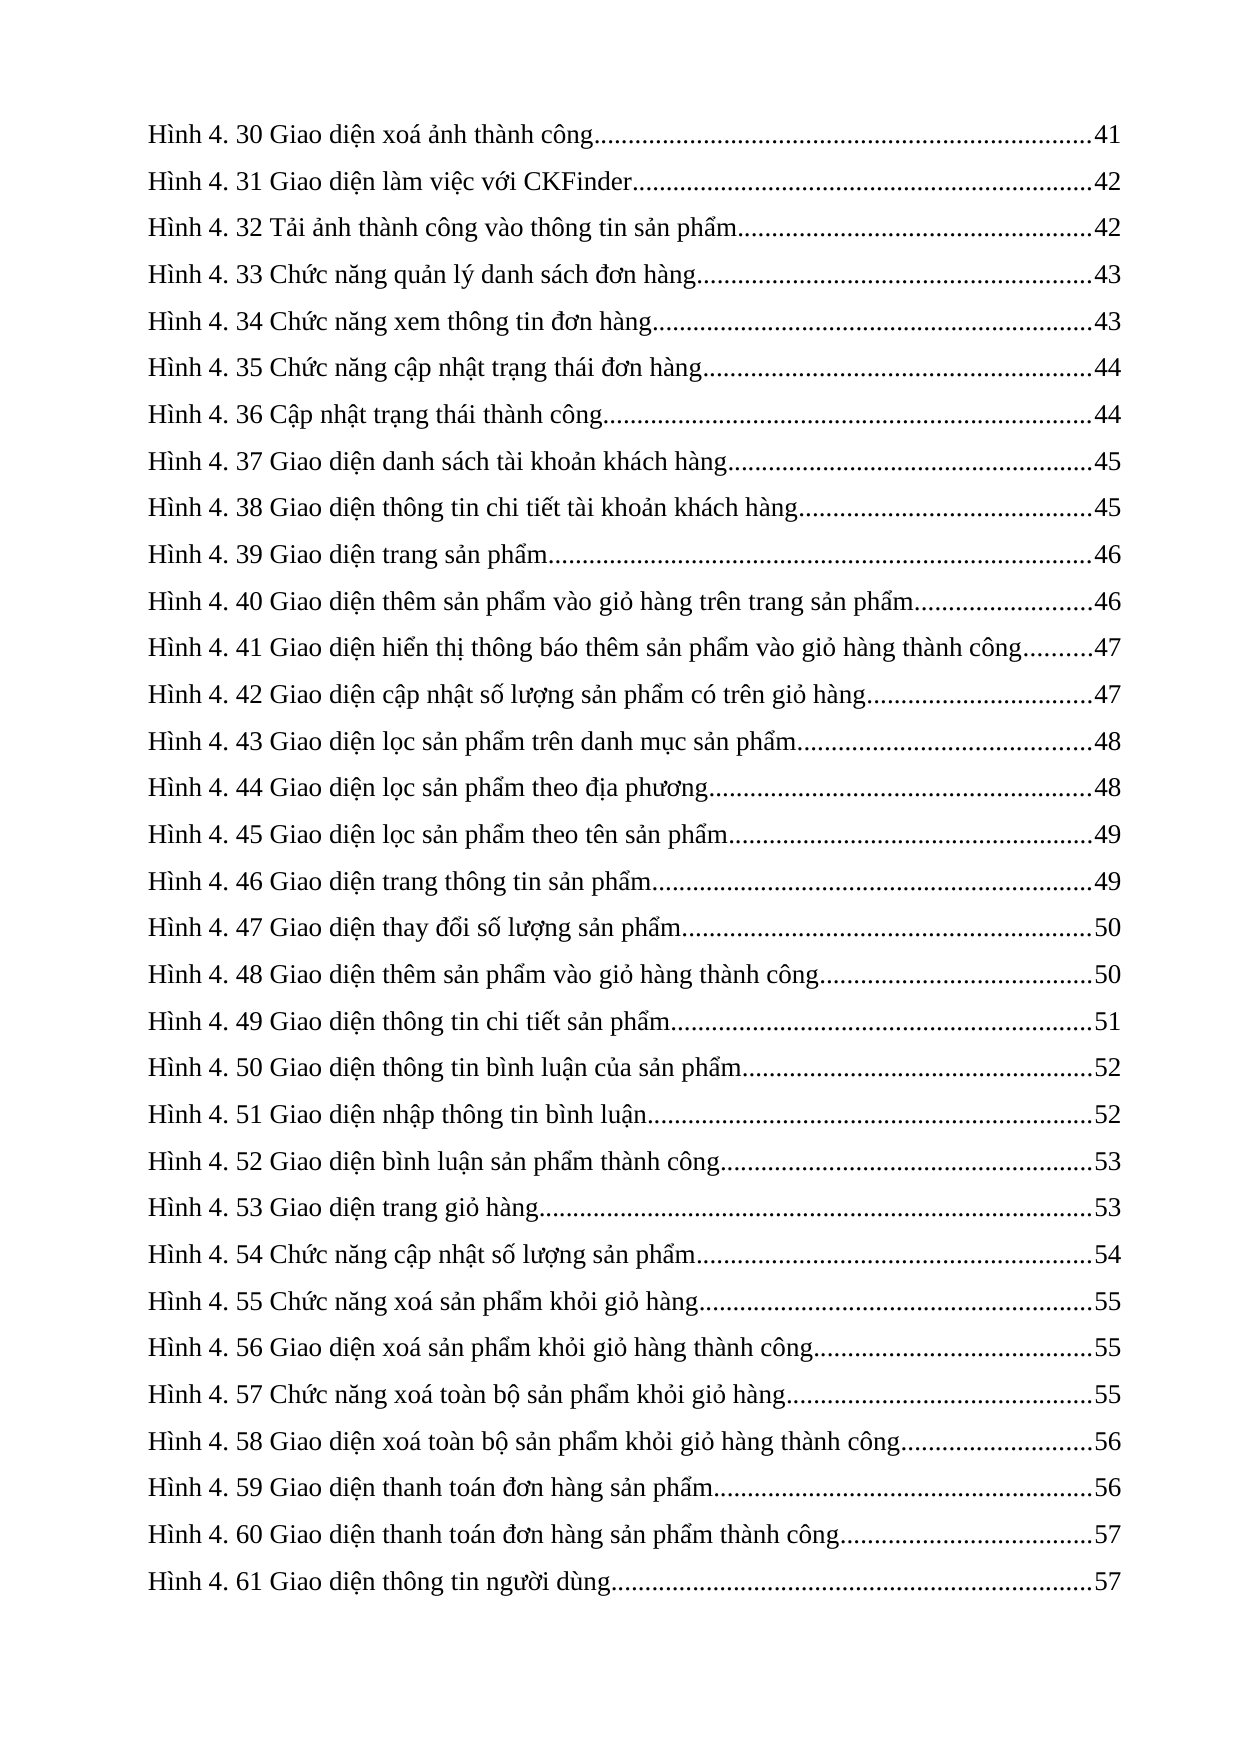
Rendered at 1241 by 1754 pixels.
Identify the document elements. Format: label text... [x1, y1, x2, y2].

text Hình 4. 39 Giao diện trang sản phẩm 46 [148, 538, 1122, 569]
text Hình 4. 36 Cập nhật trạng thái thành công 44 [148, 398, 1122, 429]
text Hình 4. 61 Giao diện thông tin người dùng 57 [148, 1565, 1122, 1596]
text Hình 4. 51 Giao diện nhập thông tin bình luận 52 [148, 1098, 1122, 1129]
text Hình 4. 30 Giao diện xoá ảnh thành công 41 [148, 118, 1122, 149]
text Hình 4. 55 Chức năng xoá sản phẩm khỏi giỏ hàng 55 [148, 1285, 1122, 1316]
text Hình 4. 48 Giao diện thêm sản phẩm vào giỏ hàng thành công 50 [148, 958, 1122, 989]
text Hình 4. 37 Giao diện danh sách tài khoản khách hàng 45 [148, 445, 1122, 476]
text Hình 4. 59 Giao diện thanh toán đơn hàng sản phẩm 56 [148, 1471, 1122, 1503]
text Hình 4. 45 Giao diện lọc sản phẩm theo tên sản phẩm 49 [148, 818, 1122, 849]
text Hình 4. 60 Giao diện thanh toán đơn hàng sản phẩm thành công 57 [148, 1518, 1122, 1549]
text Hình 4. 46 Giao diện trang thông tin sản phẩm 49 [148, 865, 1122, 896]
text Hình 4. 53 Giao diện trang giỏ hàng 53 [148, 1191, 1122, 1223]
text Hình 4. 50 Giao diện thông tin bình luận của sản phẩm 52 [148, 1051, 1122, 1083]
text Hình 4. 32 Tải ảnh thành công vào thông tin sản phẩm 42 [148, 211, 1122, 243]
text Hình 4. 43 Giao diện lọc sản phẩm trên danh mục sản phẩm 48 [148, 725, 1122, 756]
text Hình 4. 34 Chức năng xem thông tin đơn hàng 43 [148, 305, 1122, 336]
text Hình 4. 49 Giao diện thông tin chi tiết sản phẩm 51 [148, 1005, 1122, 1036]
text Hình 4. 56 Giao diện xoá sản phẩm khỏi giỏ hàng thành công 55 [148, 1331, 1122, 1363]
text Hình 4. 38 Giao diện thông tin chi tiết tài khoản khách hàng 45 [148, 491, 1122, 523]
text Hình 4. 41 Giao diện hiển thị thông báo thêm sản phẩm vào giỏ hàng thành công 47 [148, 631, 1122, 663]
text Hình 4. 47 Giao diện thay đổi số lượng sản phẩm 50 [148, 911, 1122, 943]
text Hình 4. 52 Giao diện bình luận sản phẩm thành công 53 [148, 1145, 1122, 1176]
text Hình 4. 35 Chức năng cập nhật trạng thái đơn hàng 44 [148, 351, 1122, 383]
text Hình 4. 31 Giao diện làm việc với CKFinder 42 [148, 165, 1122, 196]
text Hình 4. 44 Giao diện lọc sản phẩm theo địa phương 48 [148, 771, 1122, 803]
text Hình 4. 42 Giao diện cập nhật số lượng sản phẩm có trên giỏ hàng 47 [148, 678, 1122, 709]
text Hình 4. 54 Chức năng cập nhật số lượng sản phẩm 54 [148, 1238, 1122, 1269]
text Hình 4. 33 Chức năng quản lý danh sách đơn hàng 43 [148, 258, 1122, 289]
text Hình 4. 57 Chức năng xoá toàn bộ sản phẩm khỏi giỏ hàng 55 [148, 1378, 1122, 1409]
text Hình 4. 58 Giao diện xoá toàn bộ sản phẩm khỏi giỏ hàng thành công 56 [148, 1425, 1122, 1456]
text Hình 4. 40 Giao diện thêm sản phẩm vào giỏ hàng trên trang sản phẩm 46 [148, 585, 1122, 616]
